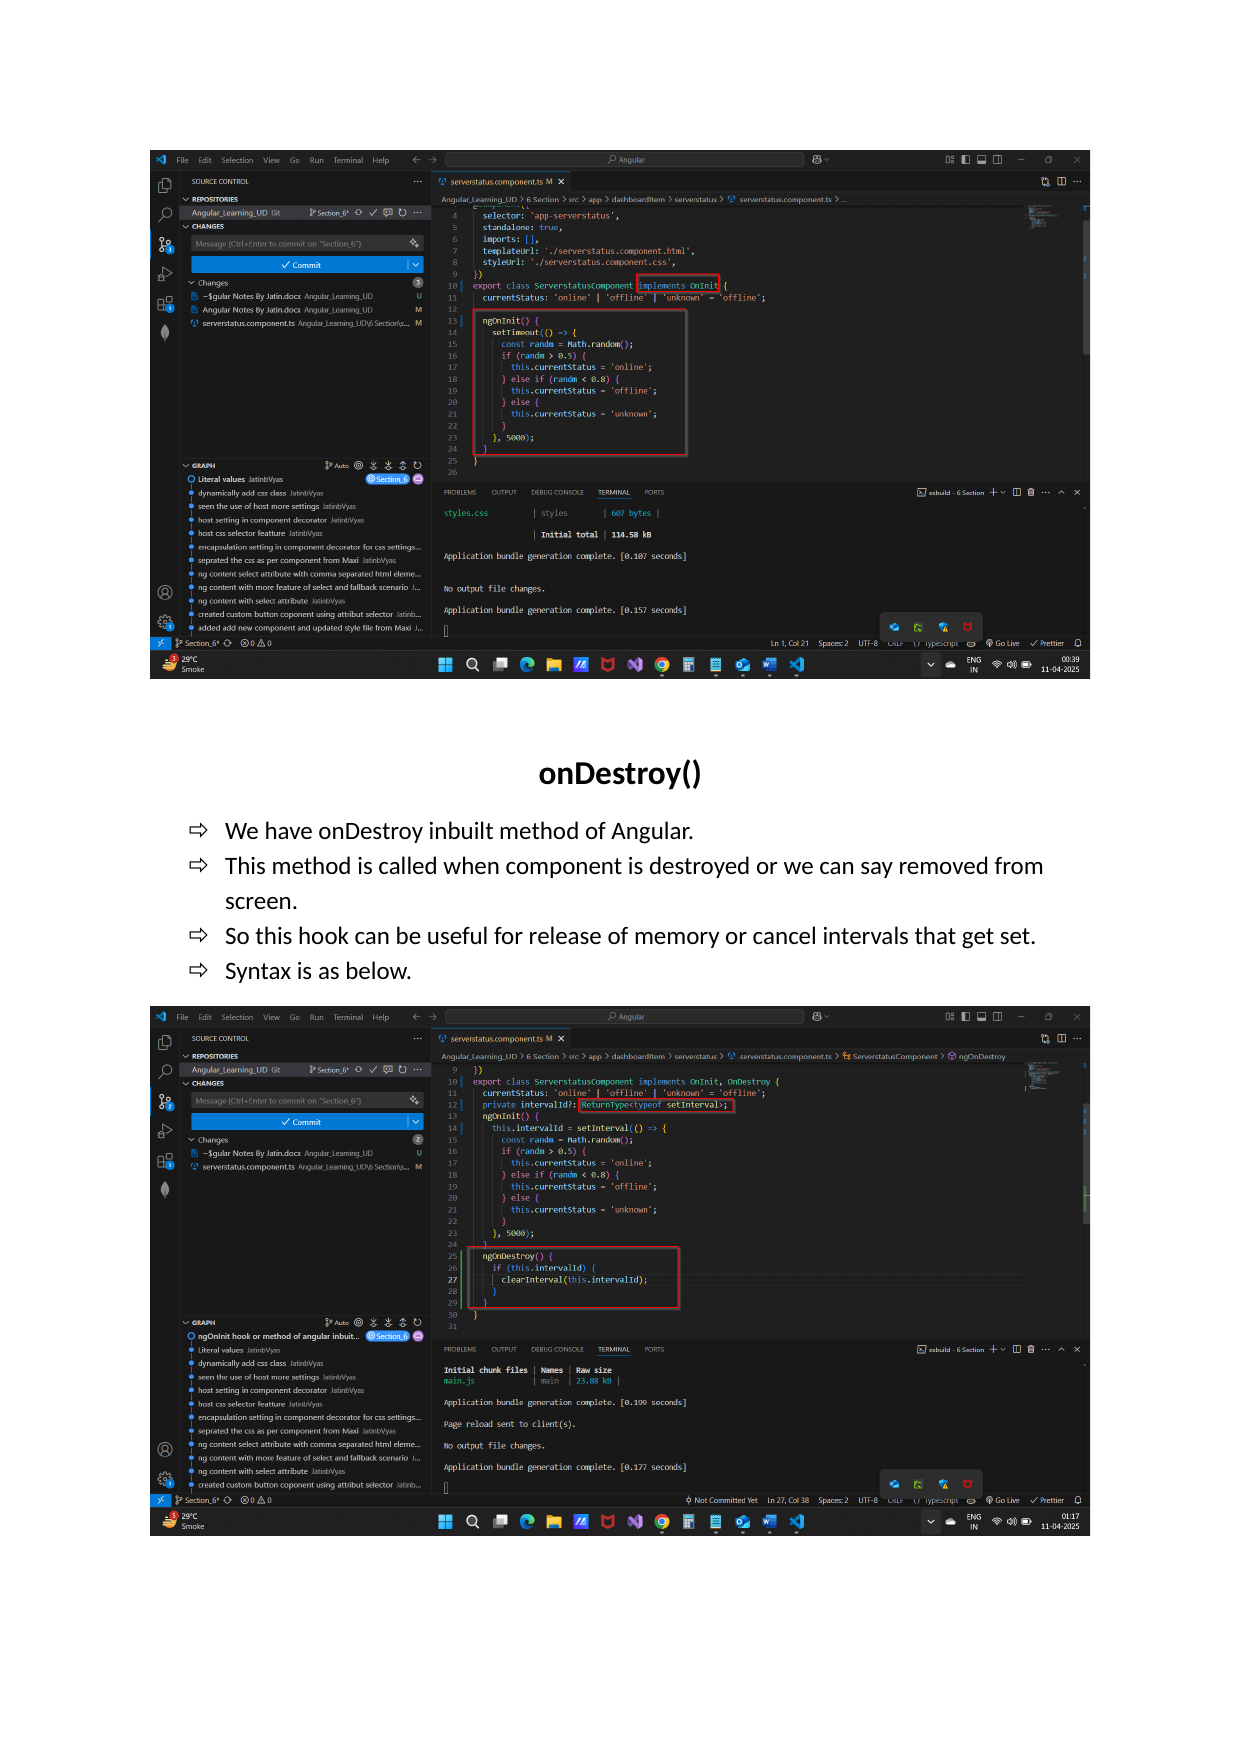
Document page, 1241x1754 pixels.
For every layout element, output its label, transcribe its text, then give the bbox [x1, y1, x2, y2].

picture [150, 1006, 1091, 1536]
list This method is called when component is destroyed or we can say removed from screen. [187, 850, 1090, 916]
list So this hook can be useful for release of memory or cancel intervals that get set. [187, 920, 1090, 951]
list We have onDestroy inbuilt method of Angular. [187, 815, 1090, 846]
list Syntax is as below. [187, 955, 1090, 986]
text onDestroy() [150, 752, 1090, 792]
picture [150, 150, 1091, 679]
